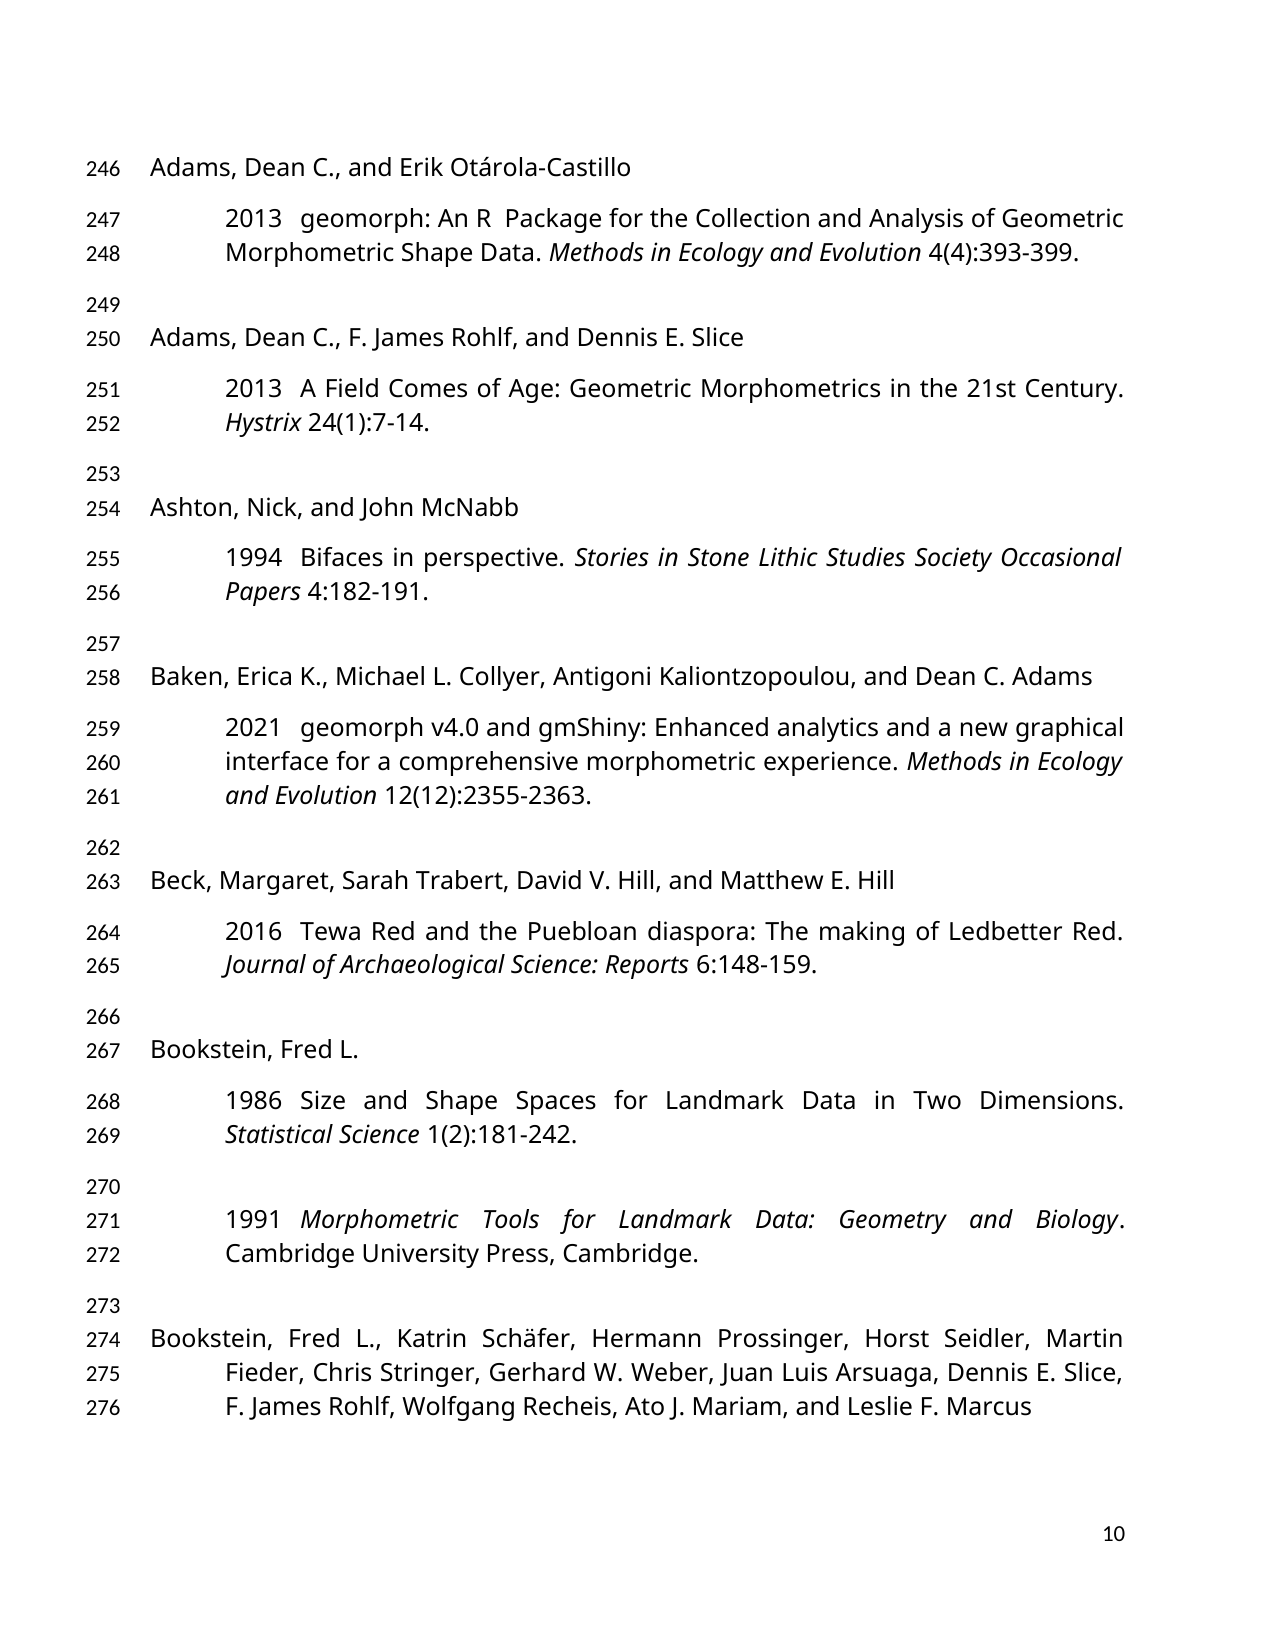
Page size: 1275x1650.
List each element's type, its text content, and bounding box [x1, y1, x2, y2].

text Adams, Dean C., and Erik Otárola-Castillo [150, 150, 1125, 184]
text 2013 geomorph: An R Package for the Collection and Analysis of Geometric Morphometric Shape Data. Methods in Ecology and Evolution 4(4):393-399. [150, 201, 1125, 269]
text Beck, Margaret, Sarah Trabert, David V. Hill, and Matthew E. Hill [150, 862, 1125, 896]
text Adams, Dean C., F. James Rohlf, and Dennis E. Slice [150, 319, 1125, 354]
text 1991 Morphometric Tools for Landmark Data: Geometry and Biology. Cambridge University Press, Cambridge. [150, 1202, 1125, 1270]
text Ashton, Nick, and John McNabb [150, 489, 1125, 523]
text 2016 Tewa Red and the Puebloan diaspora: The making of Ledbetter Red. Journal of Archaeological Science: Reports 6:148-159. [150, 913, 1125, 981]
text Bookstein, Fred L. [150, 1032, 1125, 1066]
text 2021 geomorph v4.0 and gmShiny: Enhanced analytics and a new graphical interface for a comprehensive morphometric experience. Methods in Ecology and Evolution 12(12):2355-2363. [150, 709, 1125, 812]
text 2013 A Field Comes of Age: Geometric Morphometrics in the 21st Century. Hystrix 24(1):7-14. [150, 370, 1125, 438]
text 1986 Size and Shape Spaces for Landmark Data in Two Dimensions. Statistical Science 1(2):181-242. [150, 1083, 1125, 1151]
text Bookstein, Fred L., Katrin Schäfer, Hermann Prossinger, Horst Seidler, Martin Fieder, Chris Stringer, Gerhard W. Weber, Juan Luis Arsuaga, Dennis E. Slice, F. James Rohlf, Wolfgang Recheis, Ato J. Mariam, and Leslie F. Marcus [150, 1320, 1125, 1423]
text Baken, Erica K., Michael L. Collyer, Antigoni Kaliontzopoulou, and Dean C. Adams [150, 659, 1125, 693]
text 1994 Bifaces in perspective. Stories in Stone Lithic Studies Society Occasional Papers 4:182-191. [150, 540, 1125, 608]
